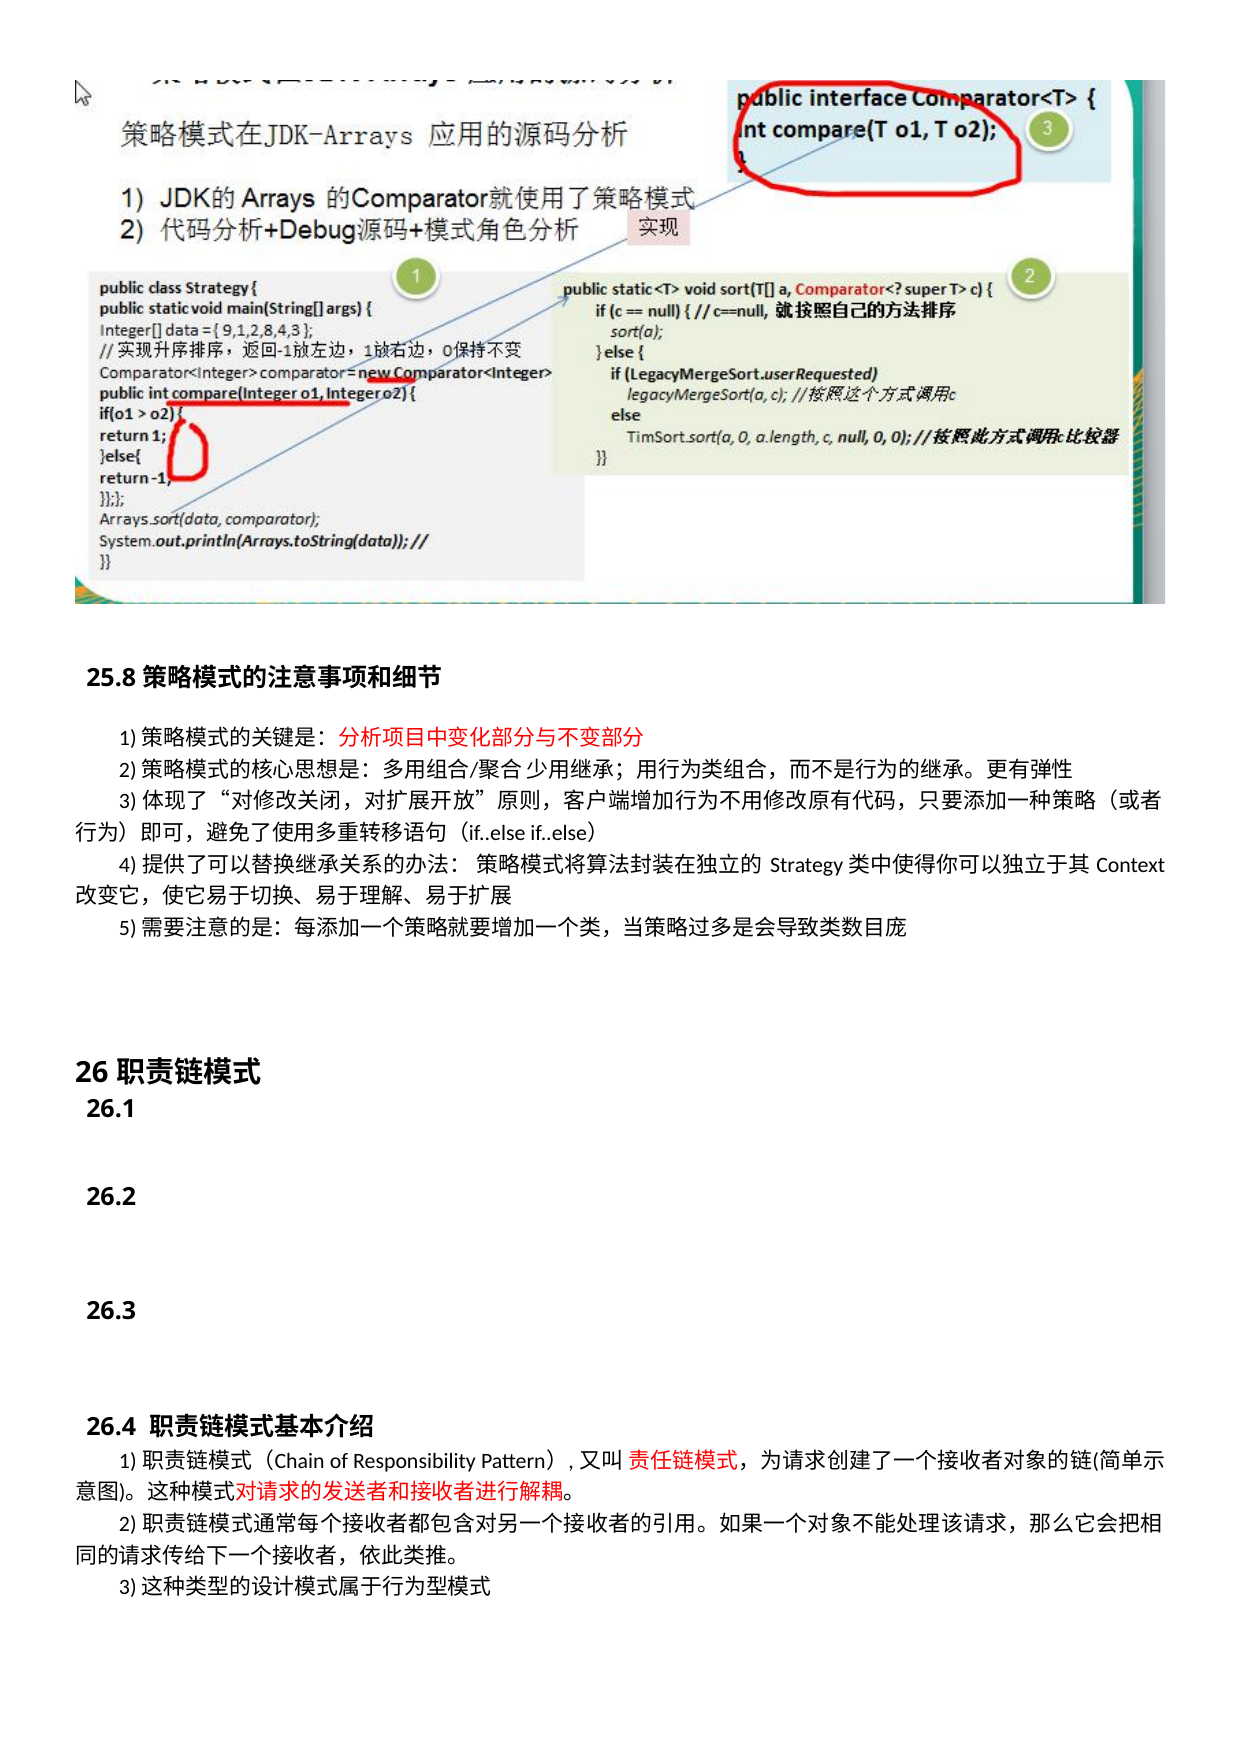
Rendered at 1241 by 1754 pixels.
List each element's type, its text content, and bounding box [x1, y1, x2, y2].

text 2) 策略模式的核心思想是：多用组合/聚合 少用继承；用行为类组合，而不是行为的继承。更有弹性 [75, 752, 1165, 783]
subtitle 26.1 [86, 1091, 1165, 1125]
subtitle 25.8 策略模式的注意事项和细节 [86, 657, 1165, 693]
text 5) 需要注意的是：每添加一个策略就要增加一个类，当策略过多是会导致类数目庞 [75, 910, 1165, 942]
subtitle 26.2 [86, 1178, 1165, 1212]
text 1) 职责链模式（Chain of Responsibility Pattern）, 又叫 责任链模式，为请求创建了一个接收者对象的链(简单示意图)。这种模式对请求的发送者和接收者进行解耦。 [75, 1443, 1165, 1506]
text 1) 策略模式的关键是：分析项目中变化部分与不变部分 [75, 720, 1165, 752]
text 2) 职责链模式通常每个接收者都包含对另一个接收者的引用。如果一个对象不能处理该请求，那么它会把相同的请求传给下一个接收者，依此类推。 [75, 1506, 1165, 1569]
text 3) 体现了“对修改关闭，对扩展开放”原则，客户端增加行为不用修改原有代码，只要添加一种策略（或者行为）即可，避免了使用多重转移语句（if..else if..else） [75, 783, 1165, 847]
picture [75, 80, 1166, 604]
subtitle 26.4 职责链模式基本介绍 [86, 1406, 1165, 1443]
subtitle 26.3 [86, 1292, 1165, 1326]
text 3) 这种类型的设计模式属于行为型模式 [75, 1569, 1165, 1601]
text 4) 提供了可以替换继承关系的办法： 策略模式将算法封装在独立的 Strategy 类中使得你可以独立于其 Context 改变它，使它易于切换、易于理解、易于扩展 [75, 847, 1165, 910]
subtitle 26 职责链模式 [75, 1048, 1165, 1091]
